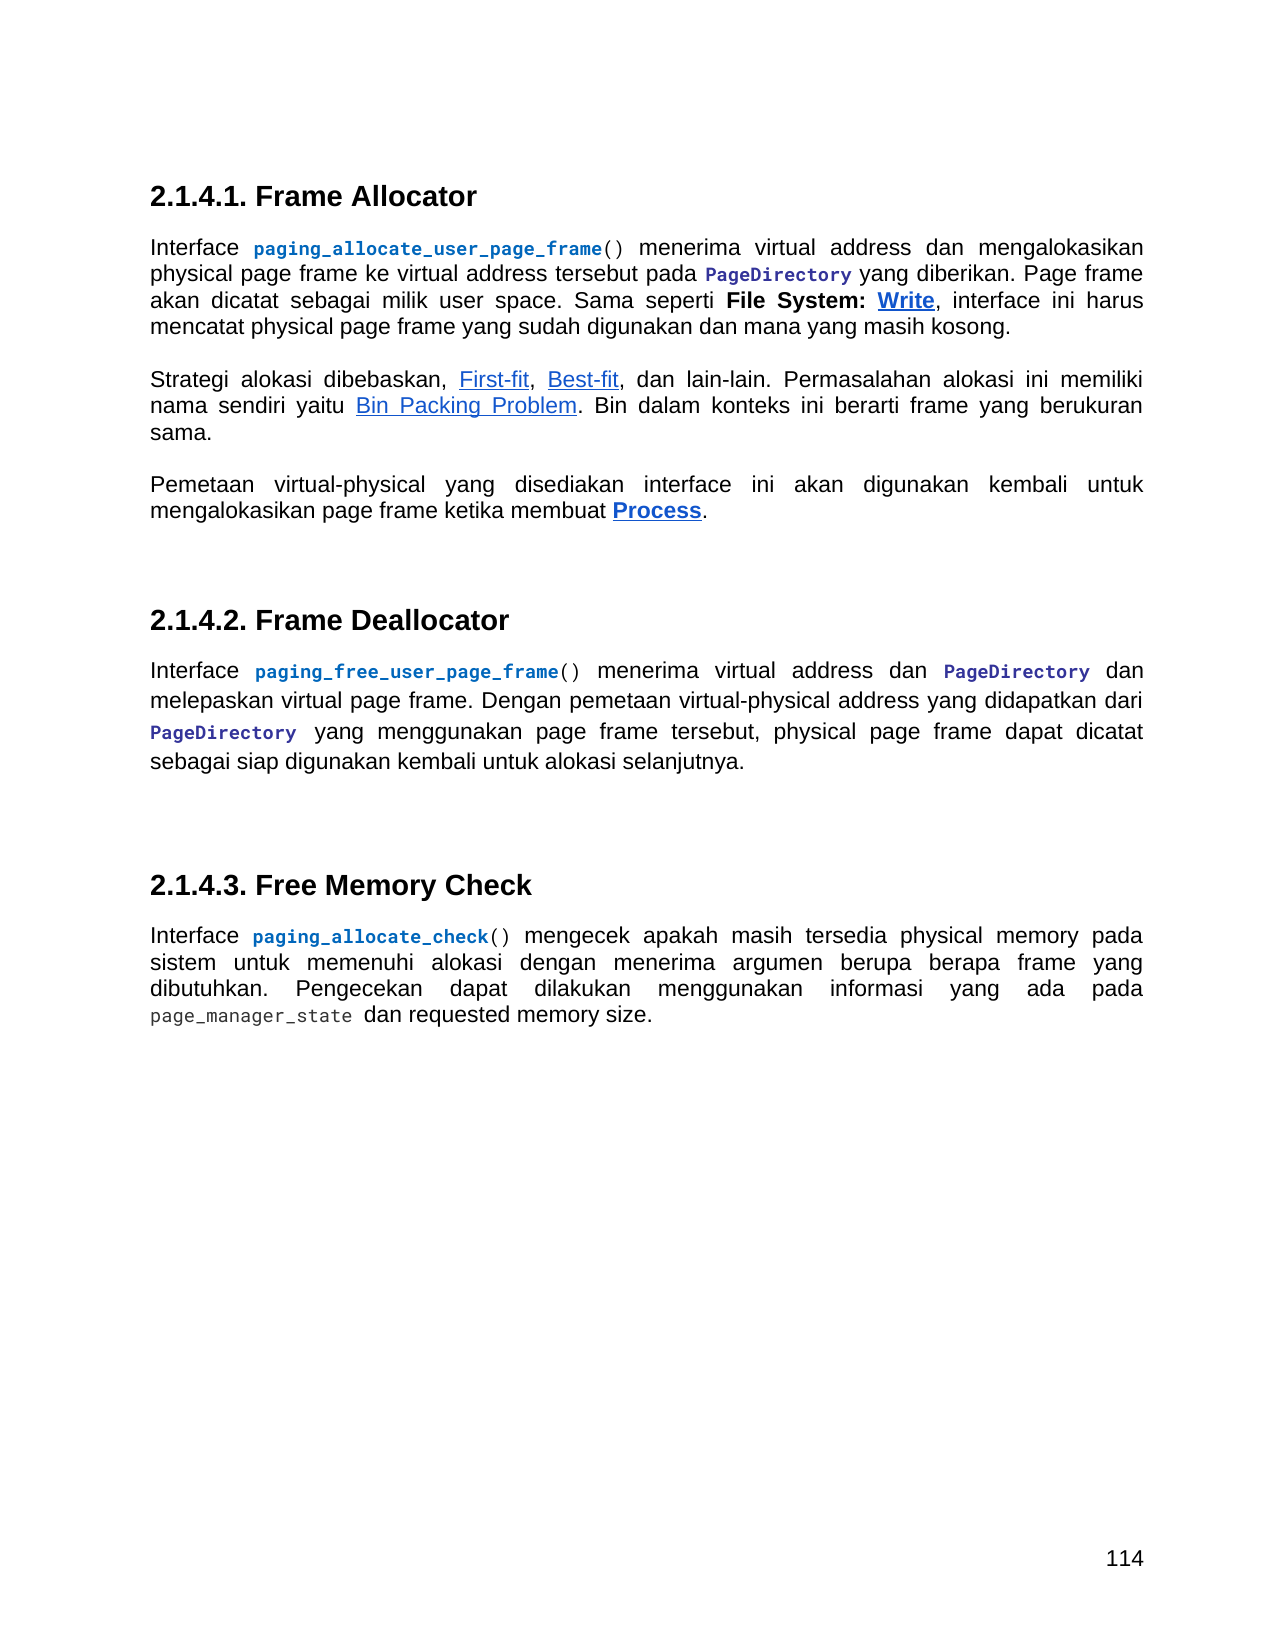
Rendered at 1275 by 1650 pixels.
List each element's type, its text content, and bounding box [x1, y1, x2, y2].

subtitle 2.1.4.2. Frame Deallocator [150, 603, 1144, 636]
text Interface paging_allocate_user_page_frame() menerima virtual address dan mengalokasikan physical page frame ke virtual address tersebut pada PageDirectory yang diberikan. Page frame akan dicatat sebagai milik user space. Sama seperti File System: Write, interface ini harus mencatat physical page frame yang sudah digunakan dan mana yang masih kosong. [150, 233, 1144, 339]
text Interface paging_free_user_page_frame() menerima virtual address dan PageDirectory dan melepaskan virtual page frame. Dengan pemetaan virtual-physical address yang didapatkan dari PageDirectory yang menggunakan page frame tersebut, physical page frame dapat dicatat sebagai siap digunakan kembali untuk alokasi selanjutnya. [150, 657, 1144, 774]
text Pemetaan virtual-physical yang disediakan interface ini akan digunakan kembali untuk mengalokasikan page frame ketika membuat Process. [150, 471, 1144, 524]
subtitle 2.1.4.1. Frame Allocator [150, 179, 1144, 213]
text Interface paging_allocate_check() mengecek apakah masih tersedia physical memory pada sistem untuk memenuhi alokasi dengan menerima argumen berupa berapa frame yang dibutuhkan. Pengecekan dapat dilakukan menggunakan informasi yang ada pada page_manager_state dan requested memory size. [150, 922, 1144, 1028]
text Strategi alokasi dibebaskan, First-fit, Best-fit, dan lain-lain. Permasalahan alokasi ini memiliki nama sendiri yaitu Bin Packing Problem. Bin dalam konteks ini berarti frame yang berukuran sama. [150, 366, 1144, 445]
subtitle 2.1.4.3. Free Memory Check [150, 868, 1144, 901]
